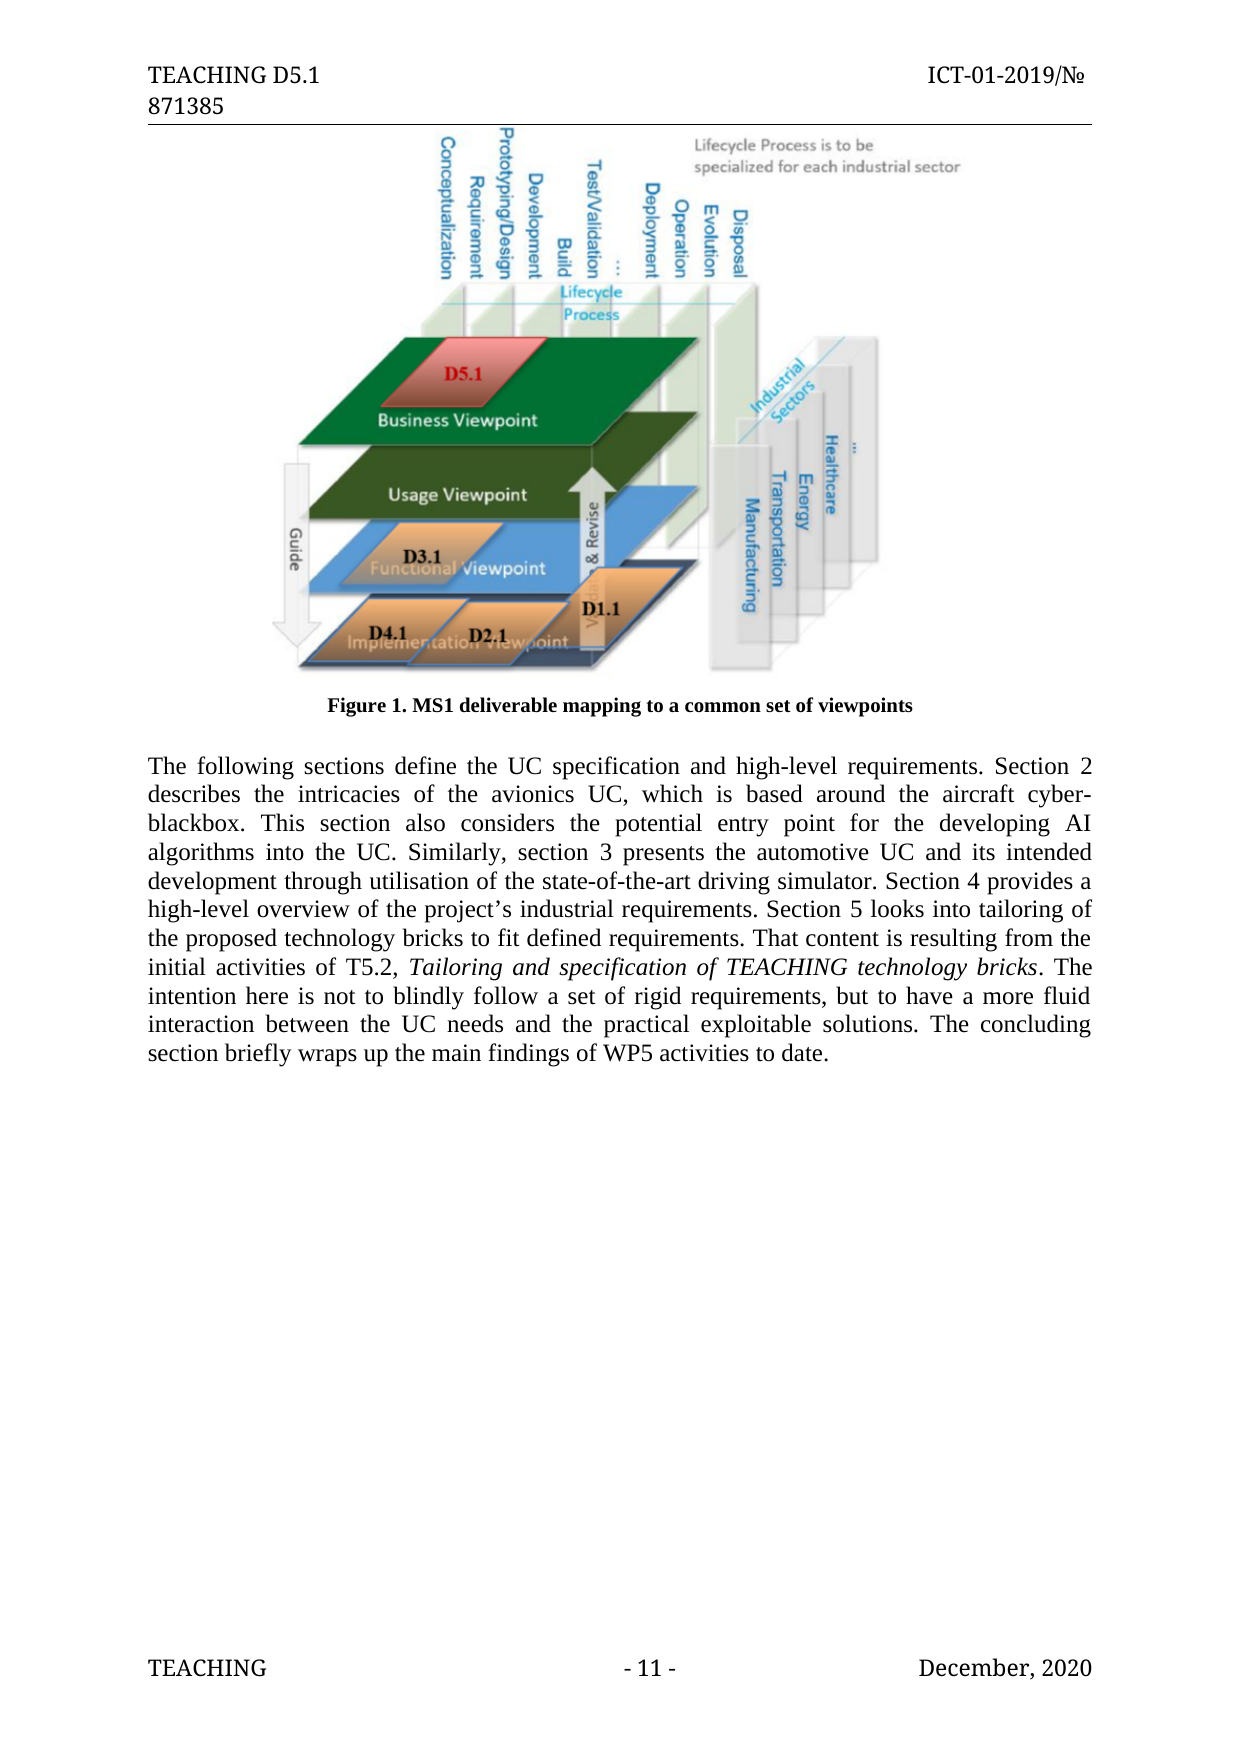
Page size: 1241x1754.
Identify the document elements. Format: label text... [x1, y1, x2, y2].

text The following sections define the UC specification and high-level requirements. Section 2 describes the intricacies of the avionics UC, which is based around the aircraft cyber-blackbox. This section also considers the potential entry point for the developing AI algorithms into the UC. Similarly, section 3 presents the automotive UC and its intended development through utilisation of the state-of-the-art driving simulator. Section 4 provides a high-level overview of the project’s industrial requirements. Section 5 looks into tailoring of the proposed technology bricks to fit defined requirements. That content is resulting from the initial activities of T5.2, Tailoring and specification of TEACHING technology bricks. The intention here is not to blindly follow a set of rigid requirements, but to have a more fluid interaction between the UC needs and the practical exploitable solutions. The concluding section briefly wraps up the main findings of WP5 activities to date. [148, 751, 1092, 1067]
text Figure 1. MS1 deliverable mapping to a common set of viewpoints [148, 693, 1092, 717]
